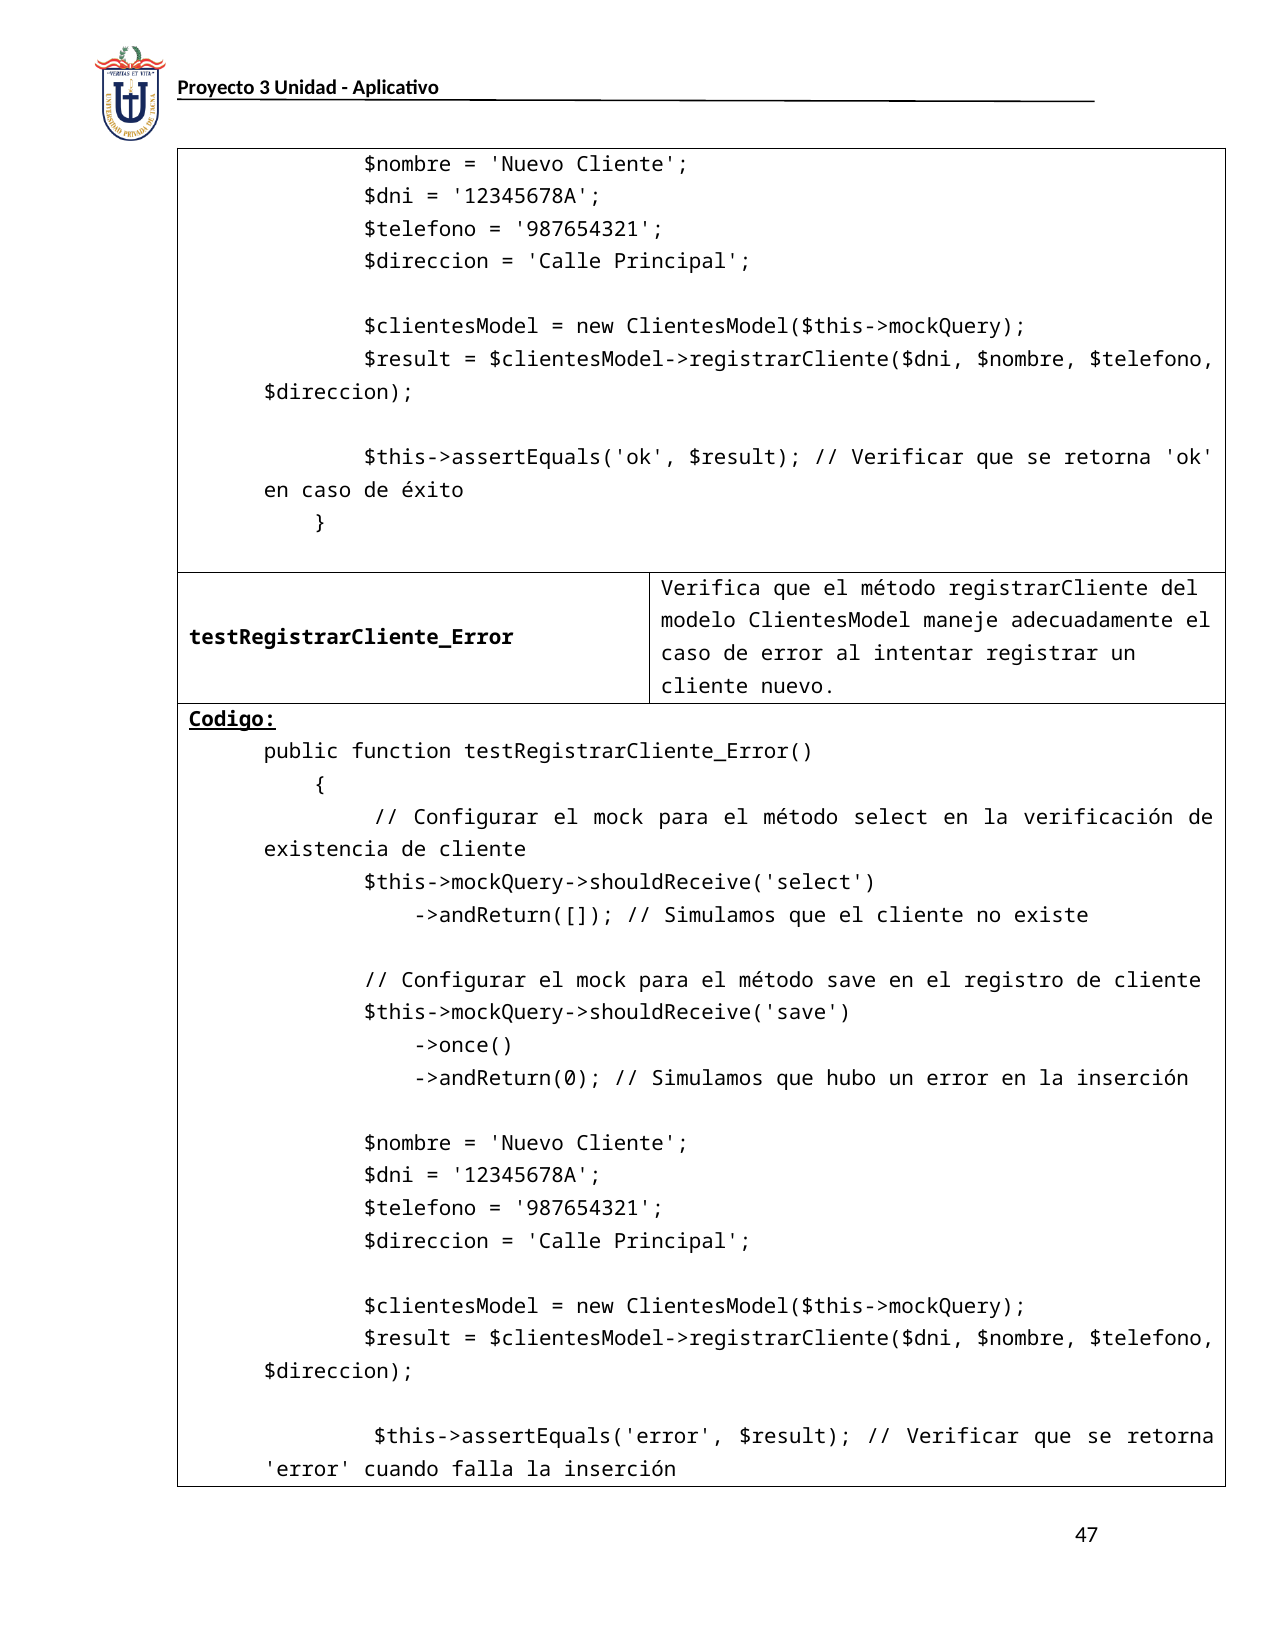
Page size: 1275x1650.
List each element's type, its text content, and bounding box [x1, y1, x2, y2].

picture [94, 45, 166, 141]
table_cell testRegistrarCliente_Error [178, 573, 649, 703]
table_cell Verifica que el método registrarCliente del modelo ClientesModel maneje adecuadamente el caso de error al intentar registrar un cliente nuevo. [650, 573, 1225, 703]
